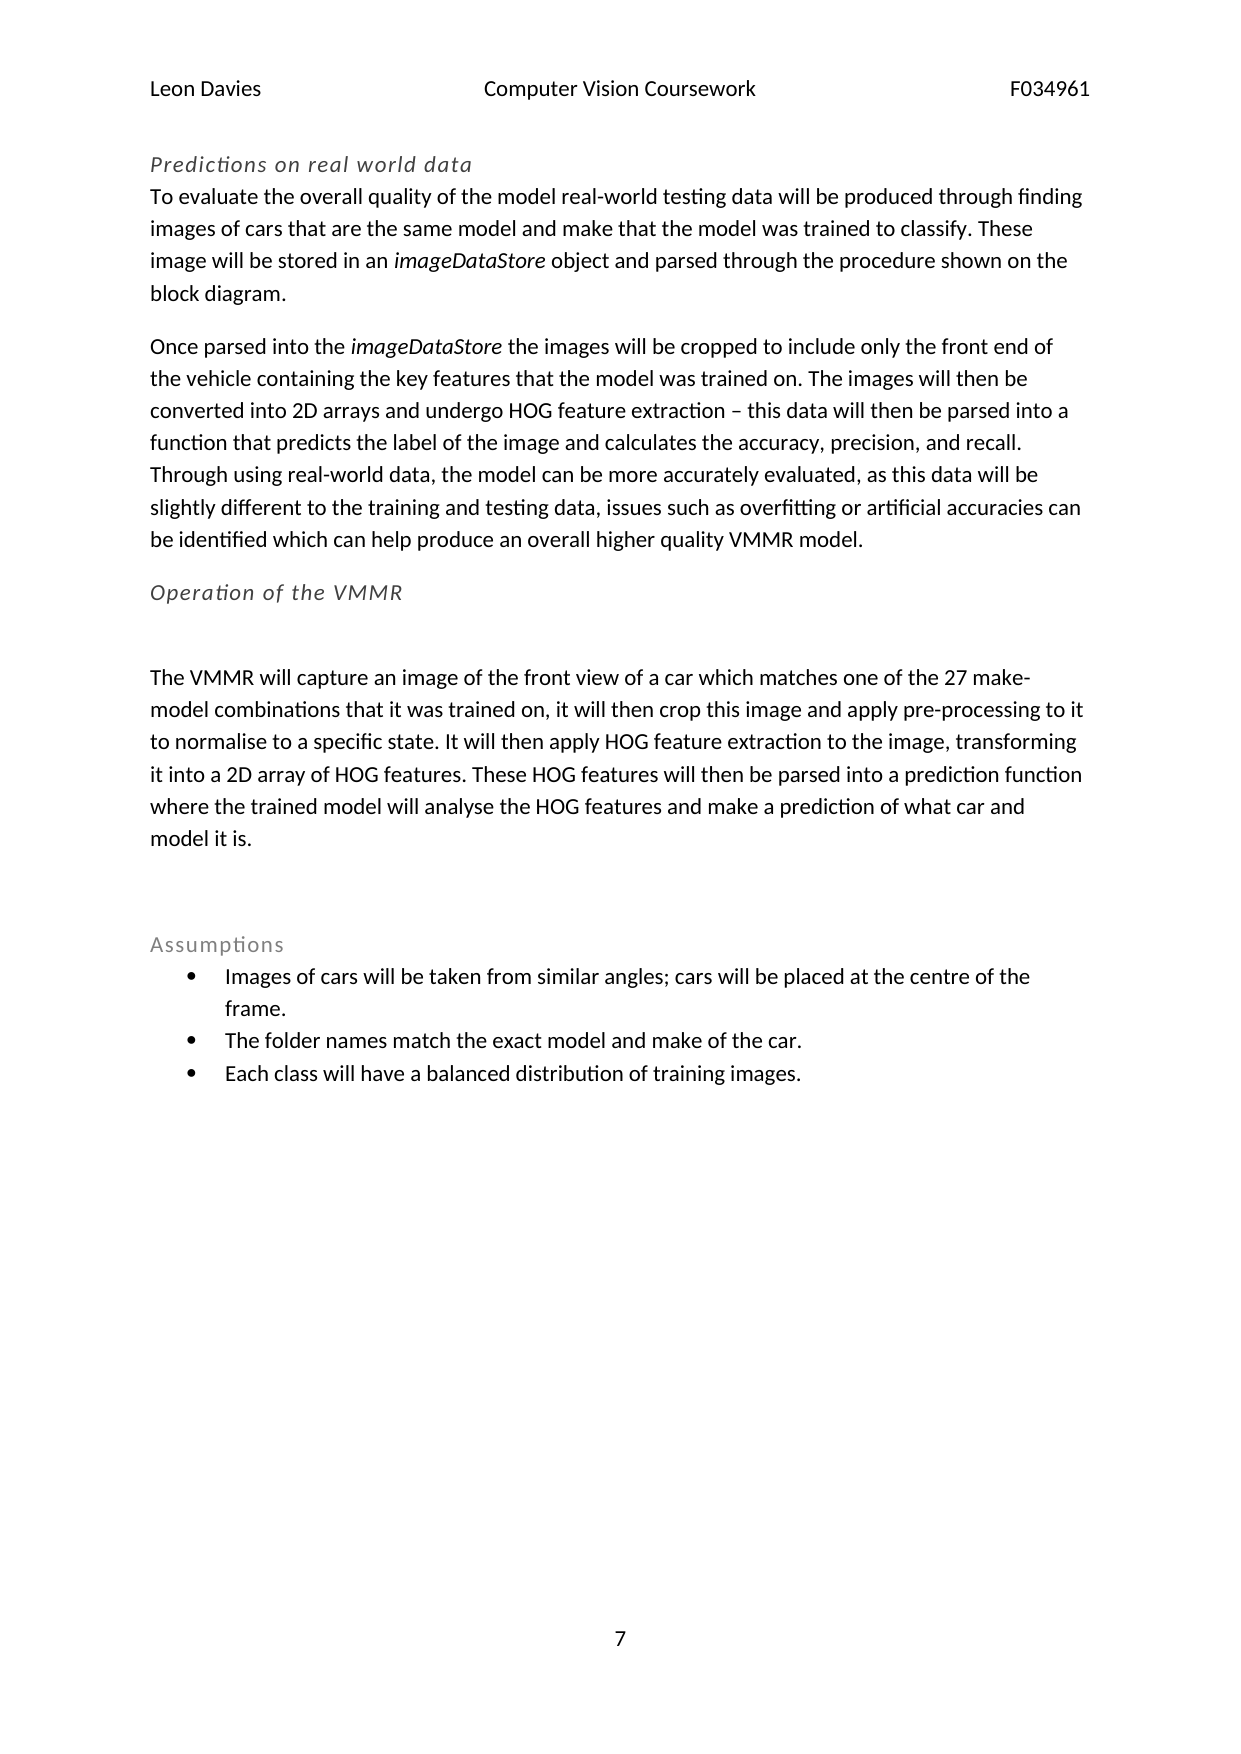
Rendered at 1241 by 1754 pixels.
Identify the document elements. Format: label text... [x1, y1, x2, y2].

subtitle Predictions on real world data [150, 150, 1090, 178]
list Images of cars will be taken from similar angles; cars will be placed at the centre of the frame. [187, 962, 1090, 1022]
list The folder names match the exact model and make of the car. [187, 1027, 1090, 1055]
text The VMMR will capture an image of the front view of a car which matches one of the 27 make-model combinations that it was trained on, it will then crop this image and apply pre-processing to it to normalise to a specific state. It will then apply HOG feature extraction to the image, transforming it into a 2D array of HOG features. These HOG features will then be parsed into a prediction function where the trained model will analyse the HOG features and make a prediction of what car and model it is. [150, 663, 1090, 852]
text Once parsed into the imageDataStore the images will be cropped to include only the front end of the vehicle containing the key features that the model was trained on. The images will then be converted into 2D arrays and undergo HOG feature extraction – this data will then be parsed into a function that predicts the label of the image and calculates the accuracy, precision, and recall. Through using real-world data, the model can be more accurately evaluated, as this data will be slightly different to the training and testing data, issues such as overfitting or artificial accuracies can be identified which can help produce an overall higher quality VMMR model. [150, 332, 1090, 553]
subtitle Assumptions [150, 930, 1090, 958]
text To evaluate the overall quality of the model real-world testing data will be produced through finding images of cars that are the same model and make that the model was trained to classify. These image will be stored in an imageDataStore object and parsed through the procedure shown on the block diagram. [150, 182, 1090, 307]
subtitle Operation of the VMMR [150, 578, 1090, 606]
list Each class will have a balanced distribution of training images. [187, 1059, 1090, 1087]
